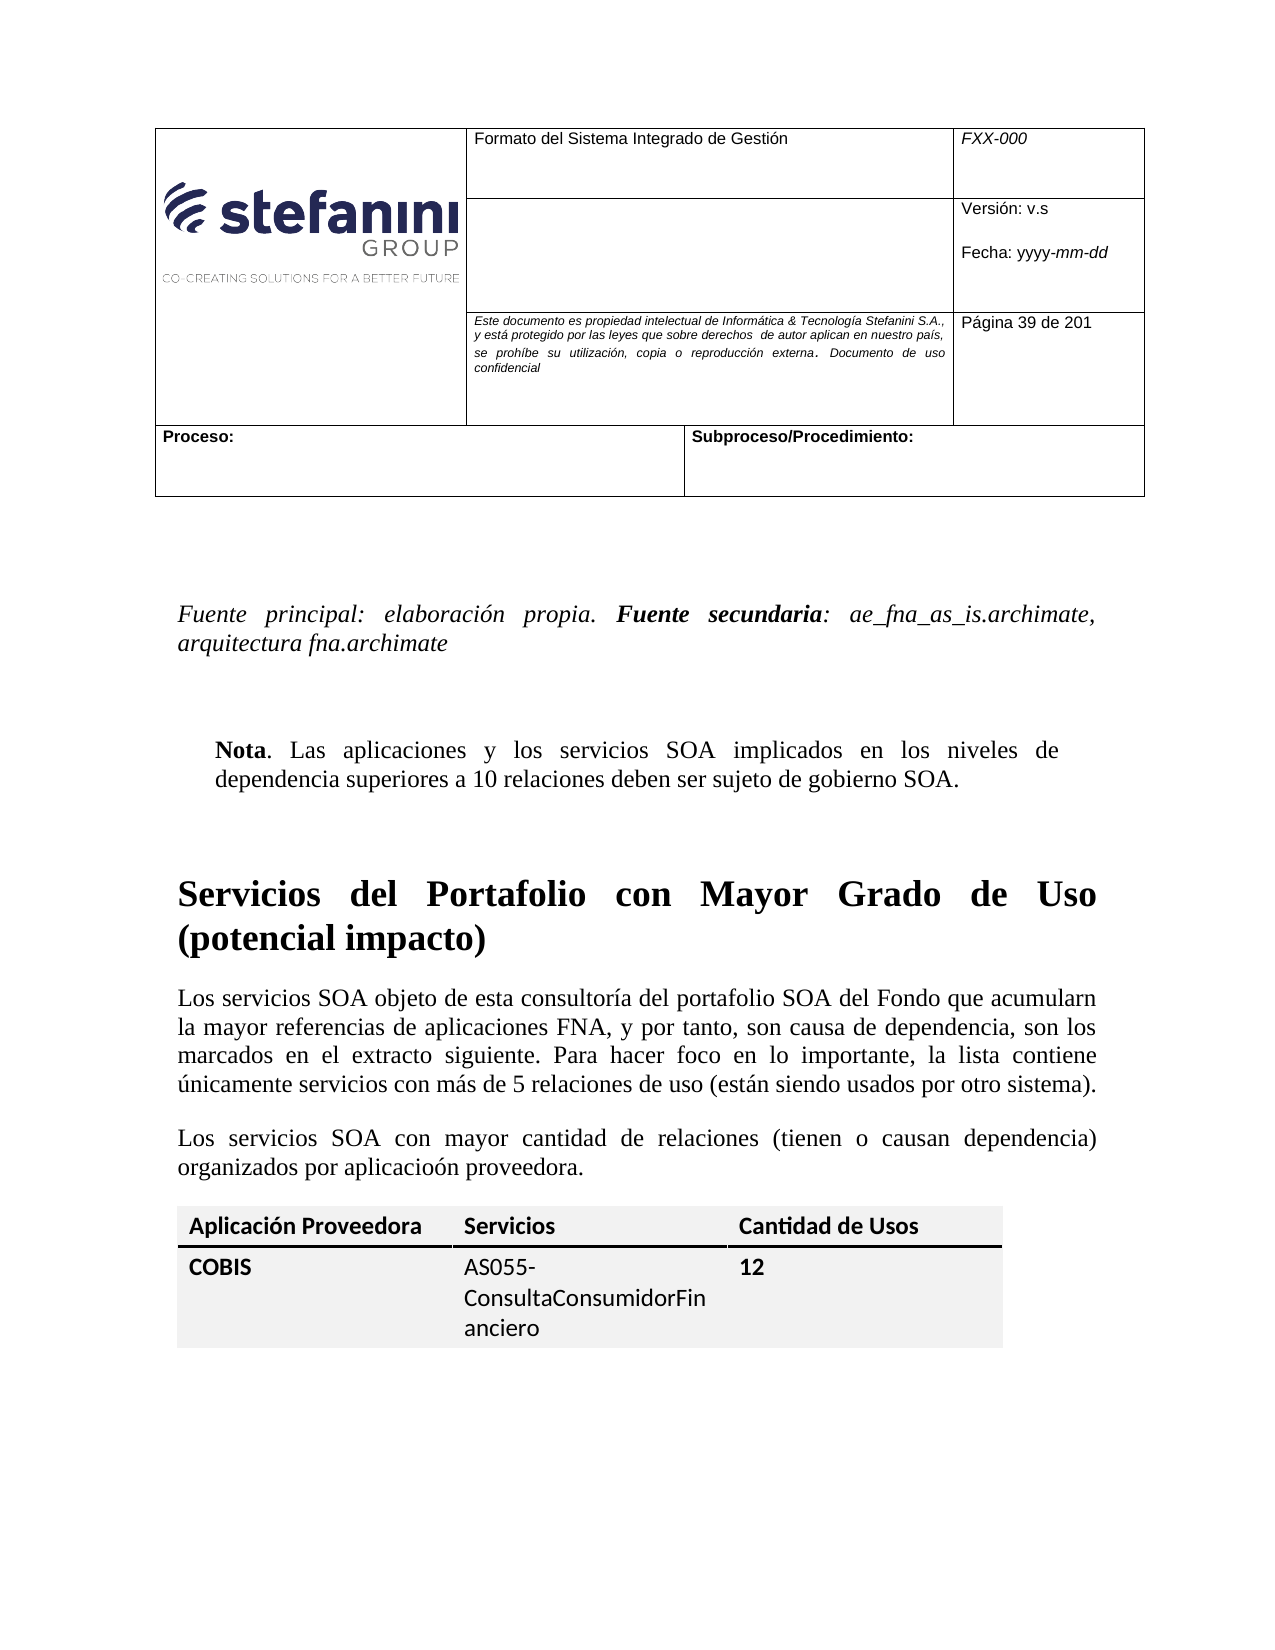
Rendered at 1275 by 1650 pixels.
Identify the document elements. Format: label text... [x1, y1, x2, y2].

subtitle Servicios del Portafolio con Mayor Grado de Uso (potencial impacto) [177, 872, 1098, 958]
table_cell AS055-ConsultaConsumidorFinanciero [453, 1248, 727, 1347]
text Fuente principal: elaboración propia. Fuente secundaria: ae_fna_as_is.archimate, arquitectura fna.archimate [177, 599, 1098, 657]
table_header Cantidad de Usos [728, 1207, 1002, 1245]
text Los servicios SOA objeto de esta consultoría del portafolio SOA del Fondo que acumularn la mayor referencias de aplicaciones FNA, y por tanto, son causa de dependencia, son los marcados en el extracto siguiente. Para hacer foco en lo importante, la lista contiene únicamente servicios con más de 5 relaciones de uso (están siendo usados por otro sistema). [177, 983, 1098, 1098]
table_cell COBIS [178, 1248, 452, 1347]
text Nota. Las aplicaciones y los servicios SOA implicados en los niveles de dependencia superiores a 10 relaciones deben ser sujeto de gobierno SOA. [215, 736, 1060, 793]
table_header Servicios [453, 1207, 727, 1245]
text Los servicios SOA con mayor cantidad de relaciones (tienen o causan dependencia) organizados por aplicacioón proveedora. [177, 1123, 1098, 1181]
table_header Aplicación Proveedora [178, 1207, 452, 1245]
picture [162, 182, 460, 286]
table_cell 12 [728, 1248, 1002, 1347]
